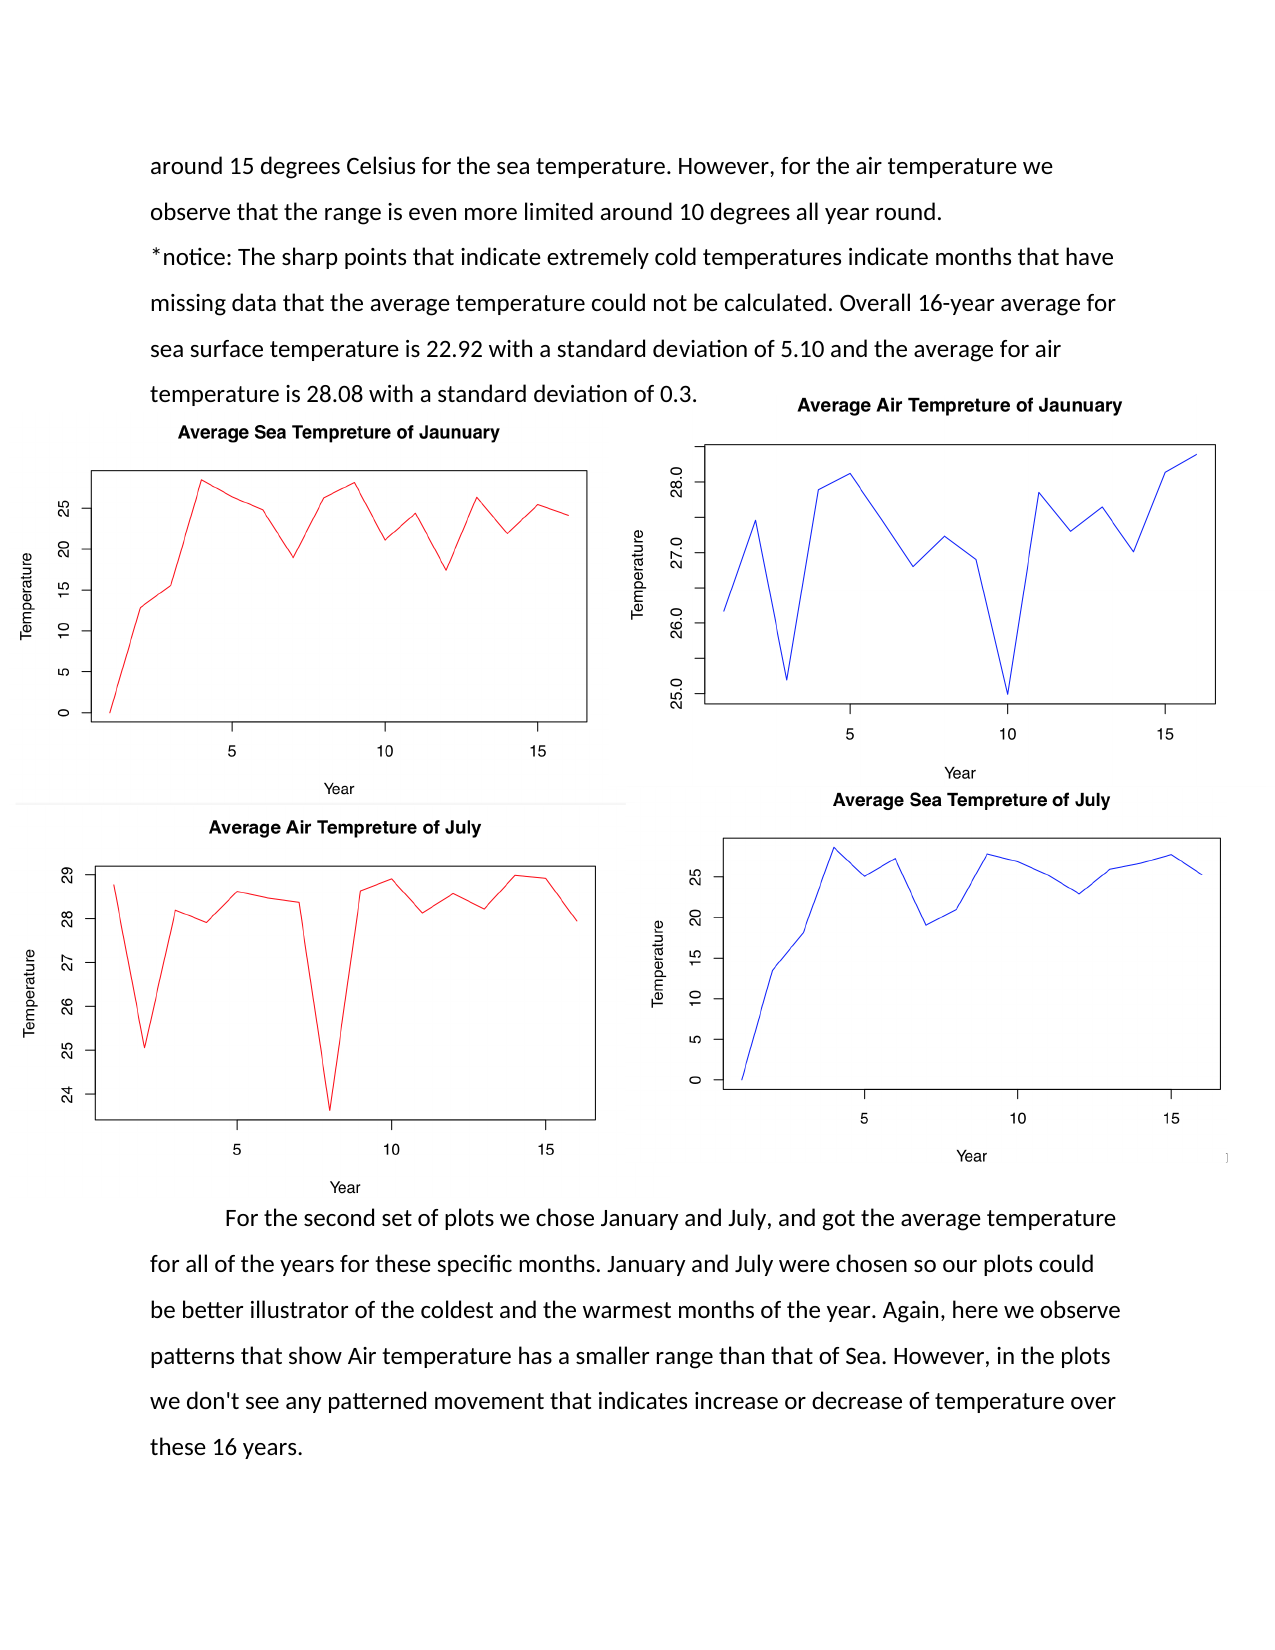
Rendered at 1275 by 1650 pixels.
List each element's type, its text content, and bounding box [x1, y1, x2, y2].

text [150, 150, 1125, 226]
picture [9, 395, 1275, 1198]
text *notice: The sharp points that indicate extremely cold temperatures indicate months that have missing data that the average temperature could not be calculated. Overall 16-year average for sea surface temperature is 22.92 with a standard deviation of 5.10 and the average for air temperature is 28.08 with a standard deviation of 0.3. [150, 241, 1125, 409]
text For the second set of plots we chose January and July, and got the average temperature for all of the years for these specific months. January and July were chosen so our plots could be better illustrator of the coldest and the warmest months of the year. Again, here we observe patterns that show Air temperature has a smaller range than that of Sea. However, in the plots we don't see any patterned movement that indicates increase or decrease of temperature over these 16 years. [150, 1203, 1125, 1462]
